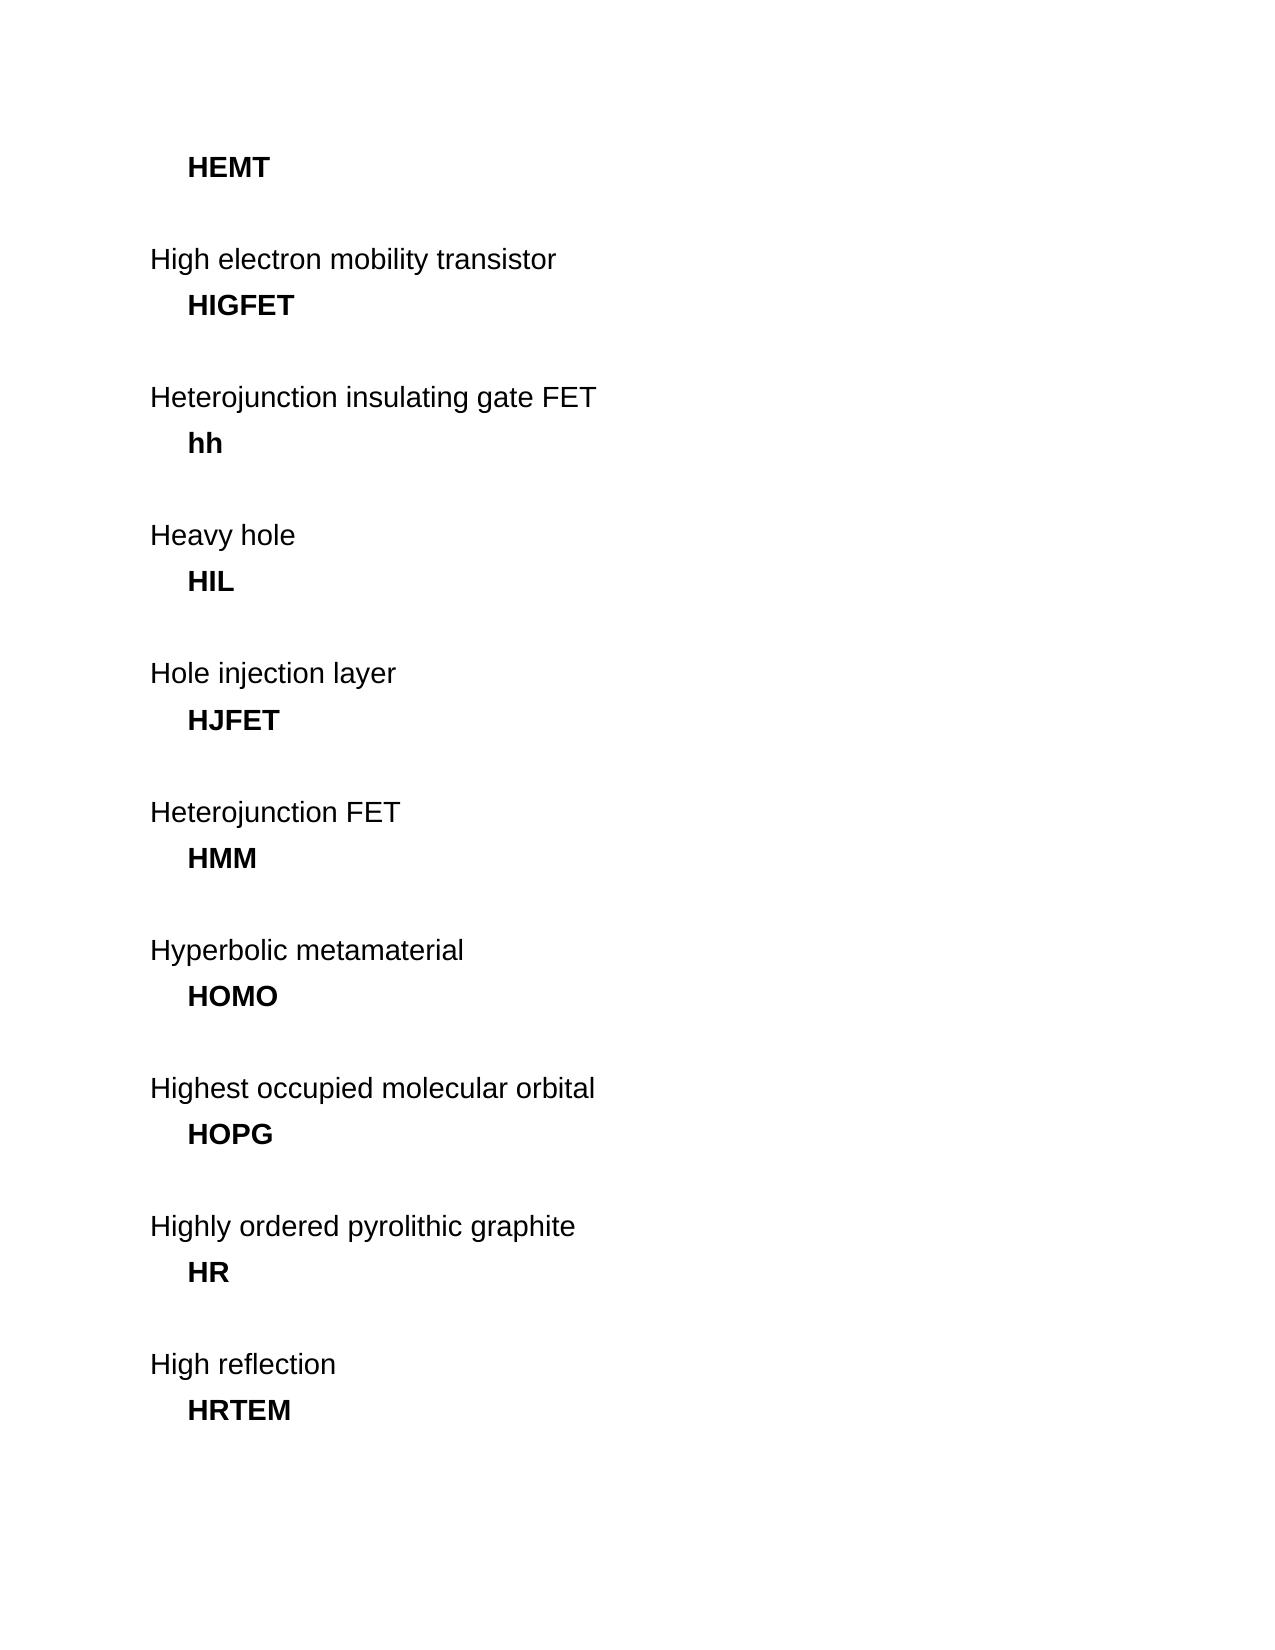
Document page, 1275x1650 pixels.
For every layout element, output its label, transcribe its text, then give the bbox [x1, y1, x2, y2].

text Heterojunction FET [150, 794, 1125, 828]
text HOMO [187, 979, 1125, 1012]
text Highest occupied molecular orbital [150, 1071, 1125, 1104]
text hh [187, 426, 1125, 460]
text HIGFET [187, 288, 1125, 322]
text Hole injection layer [150, 656, 1125, 690]
text Highly ordered pyrolithic graphite [150, 1209, 1125, 1242]
text HRTEM [187, 1393, 1125, 1427]
text HIL [187, 564, 1125, 598]
text Hyperbolic metamaterial [150, 933, 1125, 966]
text Heterojunction insulating gate FET [150, 380, 1125, 414]
text High electron mobility transistor [150, 242, 1125, 276]
text Heavy hole [150, 518, 1125, 552]
text HMM [187, 841, 1125, 874]
text HJFET [187, 702, 1125, 736]
text HOPG [187, 1117, 1125, 1150]
text HR [187, 1255, 1125, 1288]
text High reflection [150, 1347, 1125, 1381]
text HEMT [187, 150, 1125, 183]
